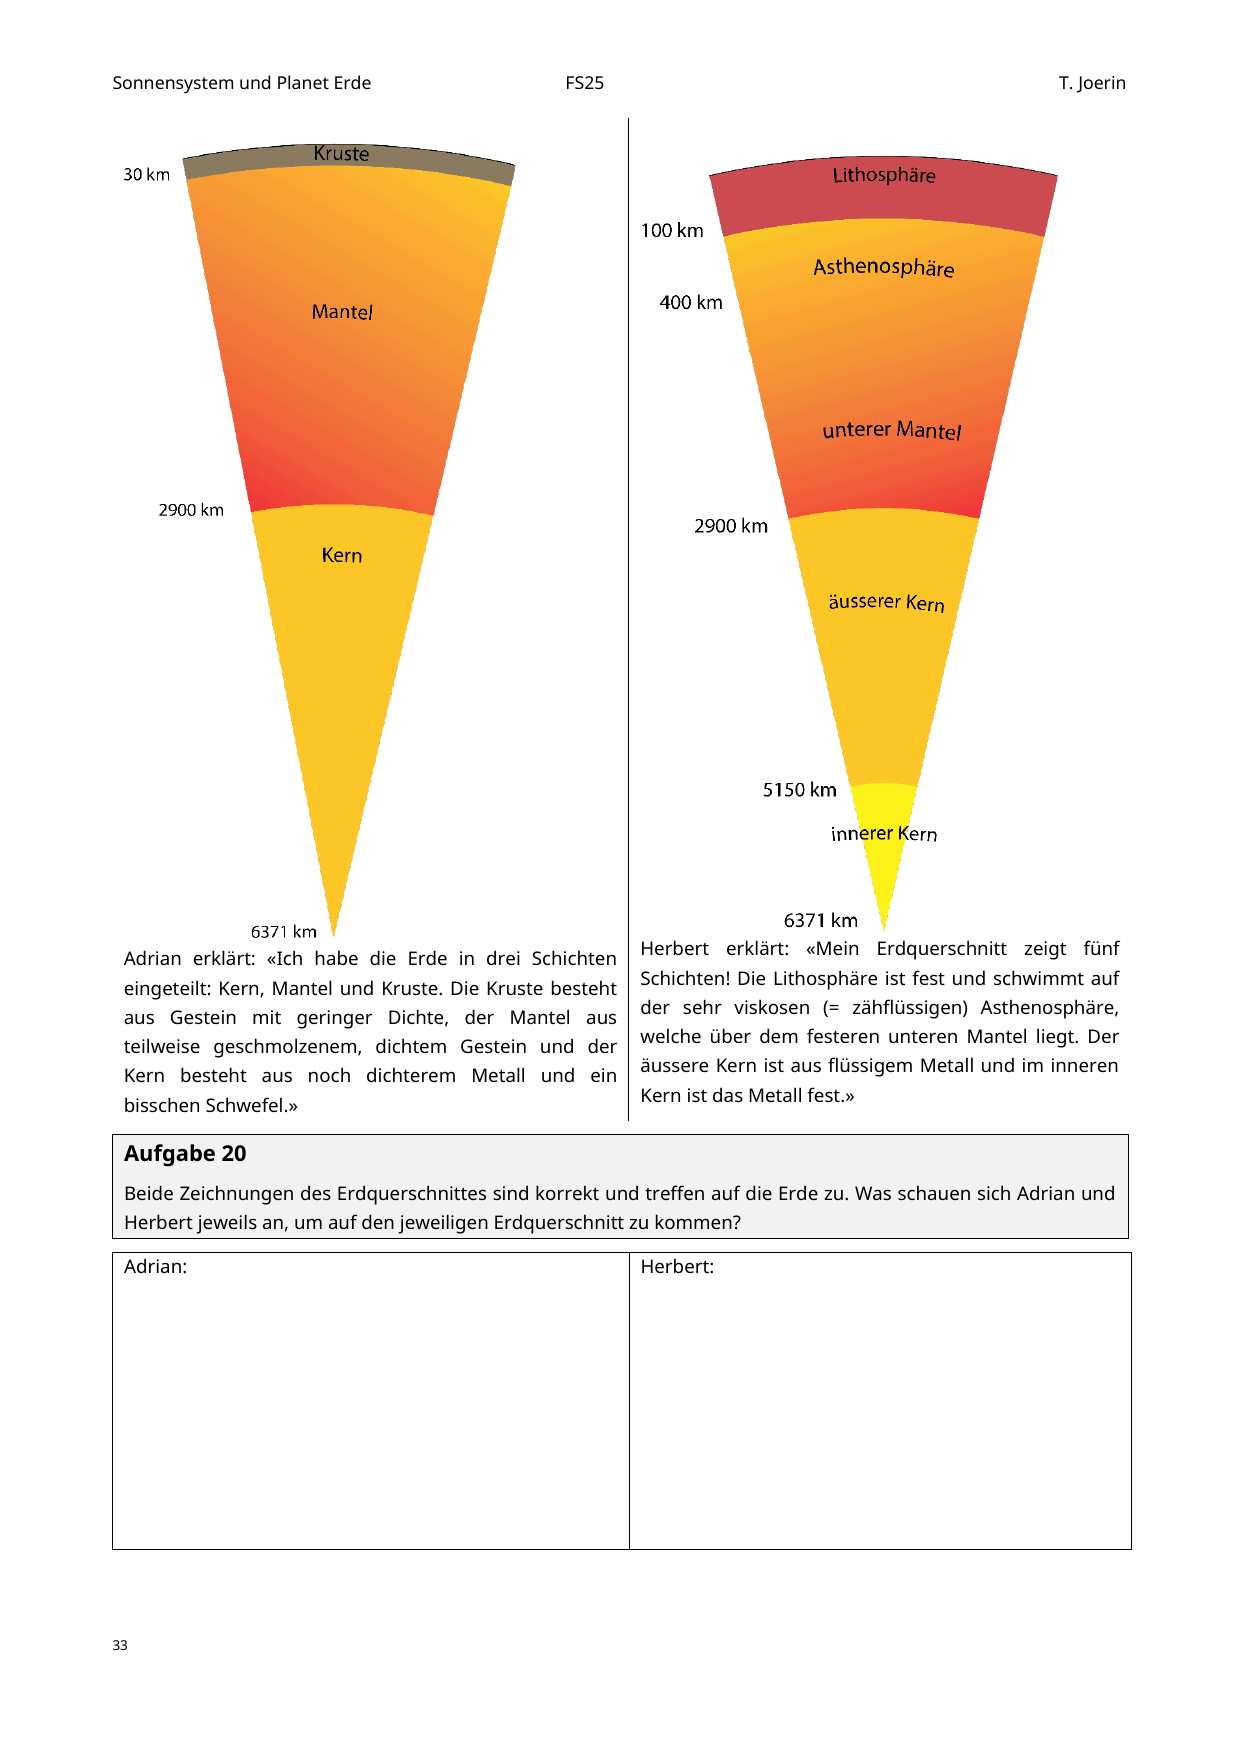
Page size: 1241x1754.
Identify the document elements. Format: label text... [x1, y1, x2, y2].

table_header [629, 118, 1131, 1121]
picture [123, 118, 516, 942]
picture [640, 118, 1058, 932]
table_header Adrian: [113, 1253, 629, 1548]
table_header Herbert: [630, 1253, 1131, 1548]
table_header Aufgabe 20 Beide Zeichnungen des Erdquerschnittes sind korrekt und treffen auf die Erde zu. Was schauen sich Adrian und Herbert jeweils an, um auf den jeweiligen Erdquerschnitt zu kommen? [113, 1135, 1128, 1238]
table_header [112, 118, 628, 1121]
